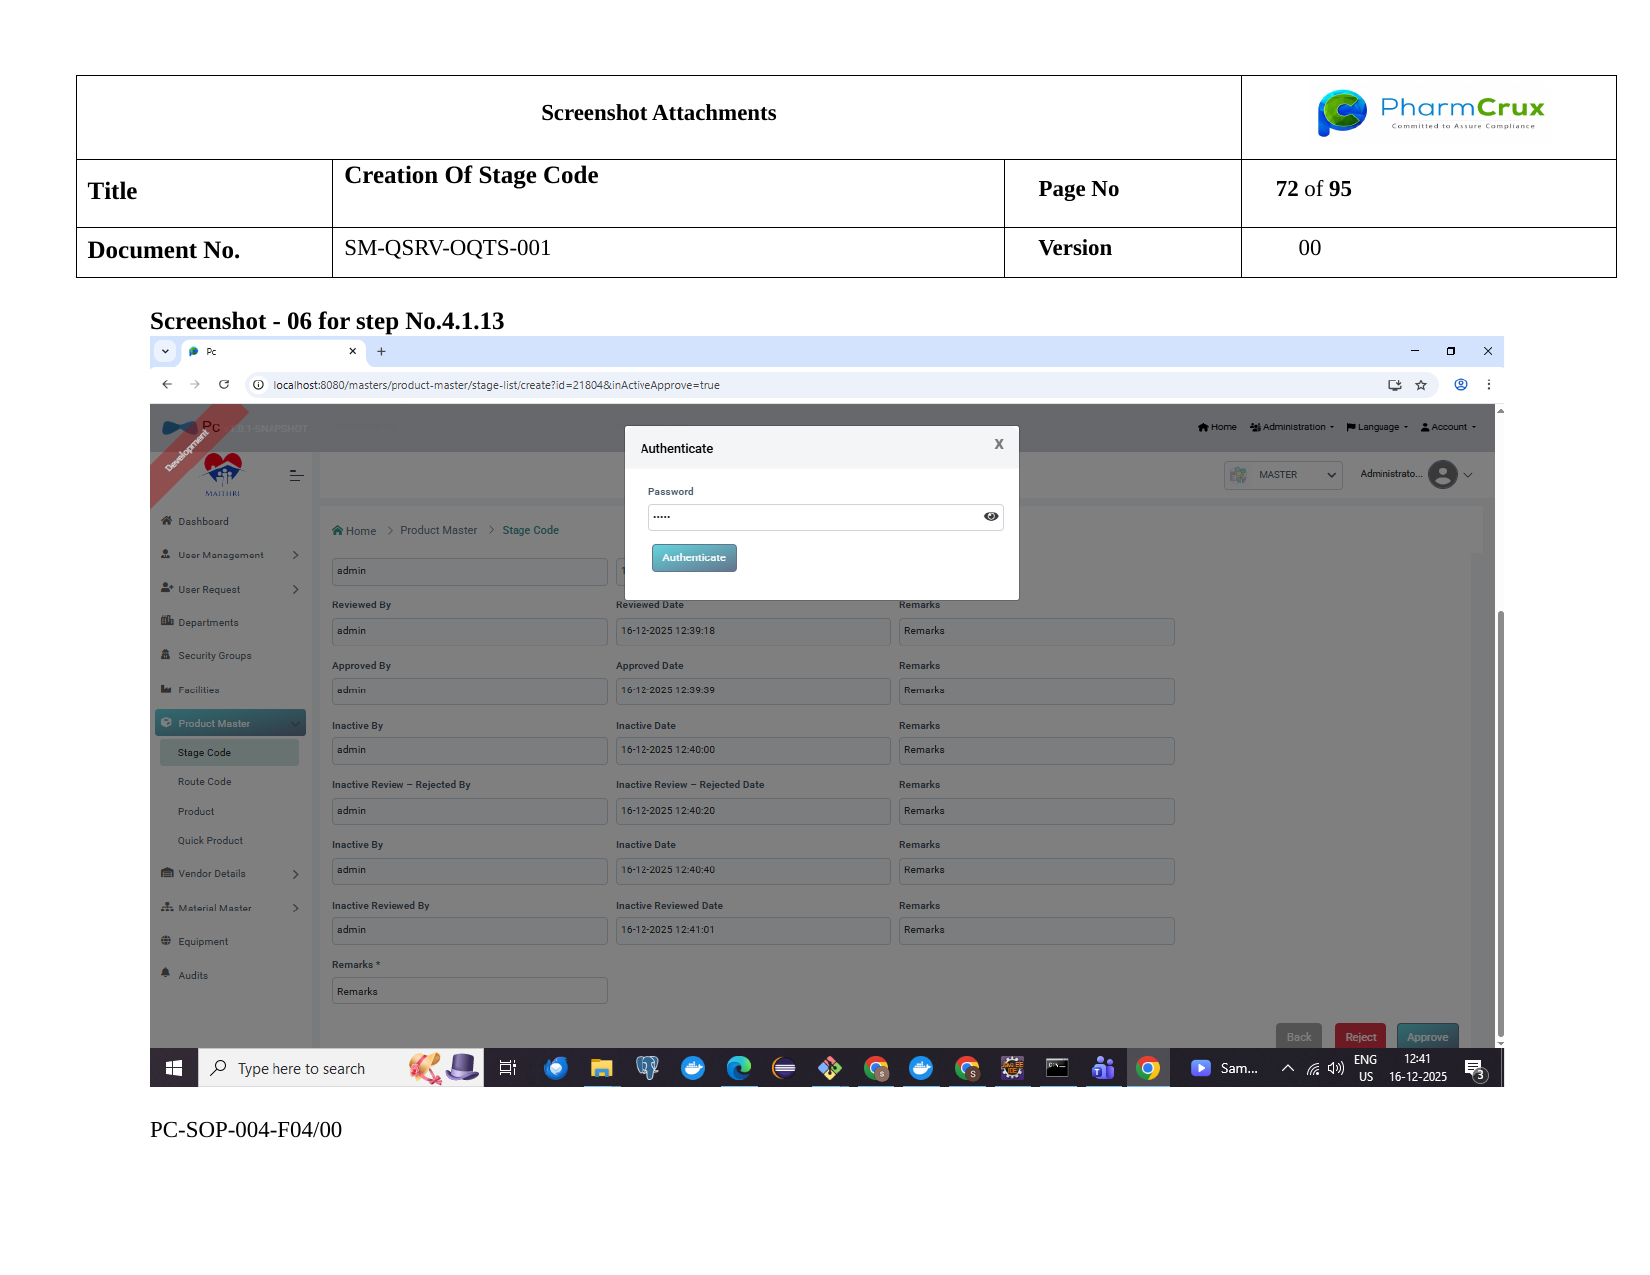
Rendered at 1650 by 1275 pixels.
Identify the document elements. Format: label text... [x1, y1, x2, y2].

picture [1307, 82, 1551, 143]
text Screenshot - 06 for step No.4.1.13 [150, 306, 1500, 336]
picture [150, 336, 1505, 1087]
